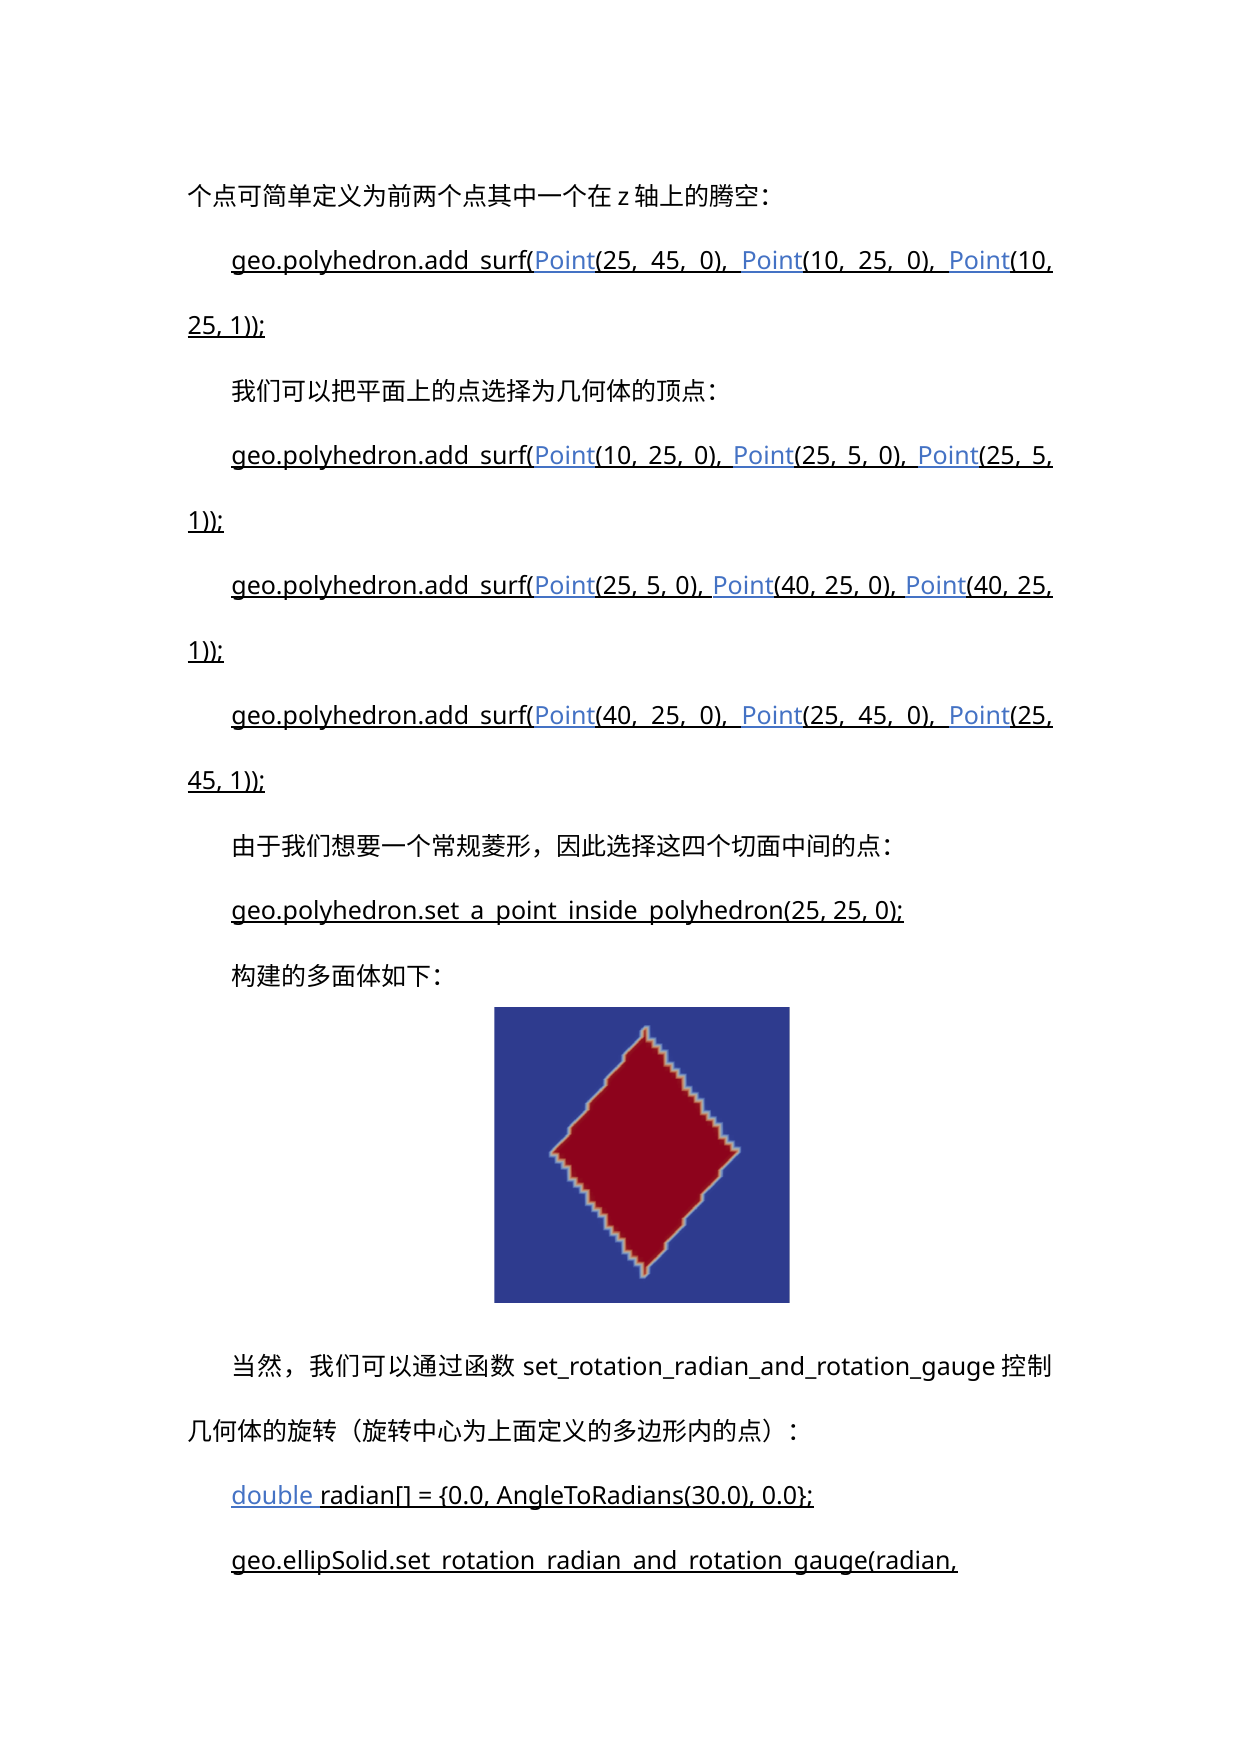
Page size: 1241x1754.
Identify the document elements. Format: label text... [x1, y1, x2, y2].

text geo.polyhedron.add_surf(Point(10, 25, 0), Point(25, 5, 0), Point(25, 5, 1)); [187, 422, 1053, 552]
text double radian[] = {0.0, AngleToRadians(30.0), 0.0}; [187, 1462, 1053, 1527]
text 由于我们想要一个常规菱形，因此选择这四个切面中间的点： [187, 812, 1053, 877]
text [187, 162, 1053, 227]
text 构建的多面体如下： [187, 942, 1053, 1007]
text 我们可以把平面上的点选择为几何体的顶点： [187, 357, 1053, 422]
text geo.polyhedron.add_surf(Point(25, 45, 0), Point(10, 25, 0), Point(10, 25, 1)); [187, 227, 1053, 357]
picture [494, 1007, 790, 1303]
text geo.polyhedron.add_surf(Point(40, 25, 0), Point(25, 45, 0), Point(25, 45, 1)); [187, 682, 1053, 812]
text geo.polyhedron.set_a_point_inside_polyhedron(25, 25, 0); [187, 877, 1053, 942]
text geo.polyhedron.add_surf(Point(25, 5, 0), Point(40, 25, 0), Point(40, 25, 1)); [187, 552, 1053, 682]
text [187, 1527, 1053, 1592]
text 当然，我们可以通过函数set_rotation_radian_and_rotation_gauge控制几何体的旋转（旋转中心为上面定义的多边形内的点）： [187, 1332, 1053, 1462]
